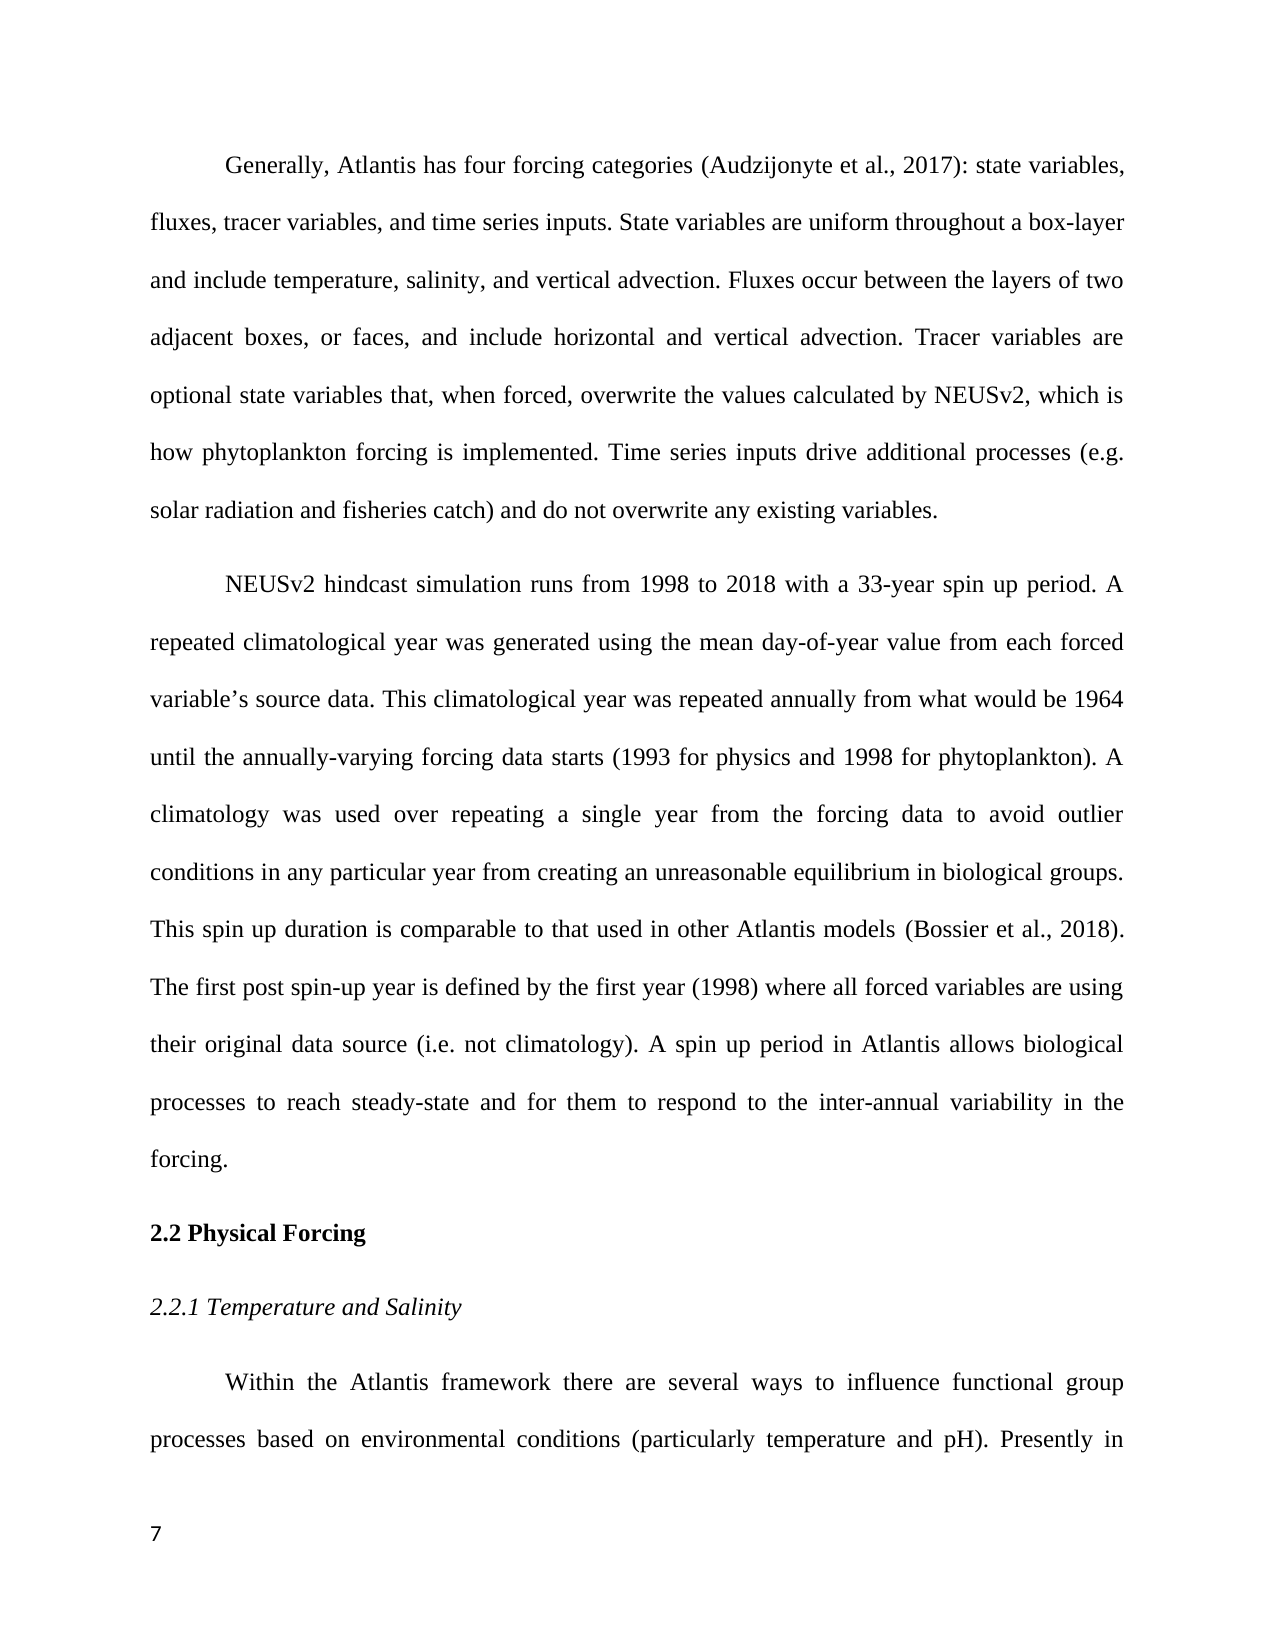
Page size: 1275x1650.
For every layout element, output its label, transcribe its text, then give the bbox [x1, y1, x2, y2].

text Generally, Atlantis has four forcing categories (Audzijonyte et al., 2017): state variables, fluxes, tracer variables, and time series inputs. State variables are uniform throughout a box-layer and include temperature, salinity, and vertical advection. Fluxes occur between the layers of two adjacent boxes, or faces, and include horizontal and vertical advection. Tracer variables are optional state variables that, when forced, overwrite the values calculated by NEUSv2, which is how phytoplankton forcing is implemented. Time series inputs drive additional processes (e.g. solar radiation and fisheries catch) and do not overwrite any existing variables. [150, 150, 1125, 524]
text NEUSv2 hindcast simulation runs from 1998 to 2018 with a 33-year spin up period. A repeated climatological year was generated using the mean day-of-year value from each forced variable’s source data. This climatological year was repeated annually from what would be 1964 until the annually-varying forcing data starts (1993 for physics and 1998 for phytoplankton). A climatology was used over repeating a single year from the forcing data to avoid outlier conditions in any particular year from creating an unreasonable equilibrium in biological groups. This spin up duration is comparable to that used in other Atlantis models (Bossier et al., 2018). The first post spin-up year is defined by the first year (1998) where all forced variables are using their original data source (i.e. not climatology). A spin up period in Atlantis allows biological processes to reach steady-state and for them to respond to the inter-annual variability in the forcing. [150, 569, 1125, 1173]
text 2.2 Physical Forcing [150, 1218, 1125, 1247]
text 2.2.1 Temperature and Salinity [150, 1292, 1125, 1321]
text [150, 1367, 1125, 1453]
